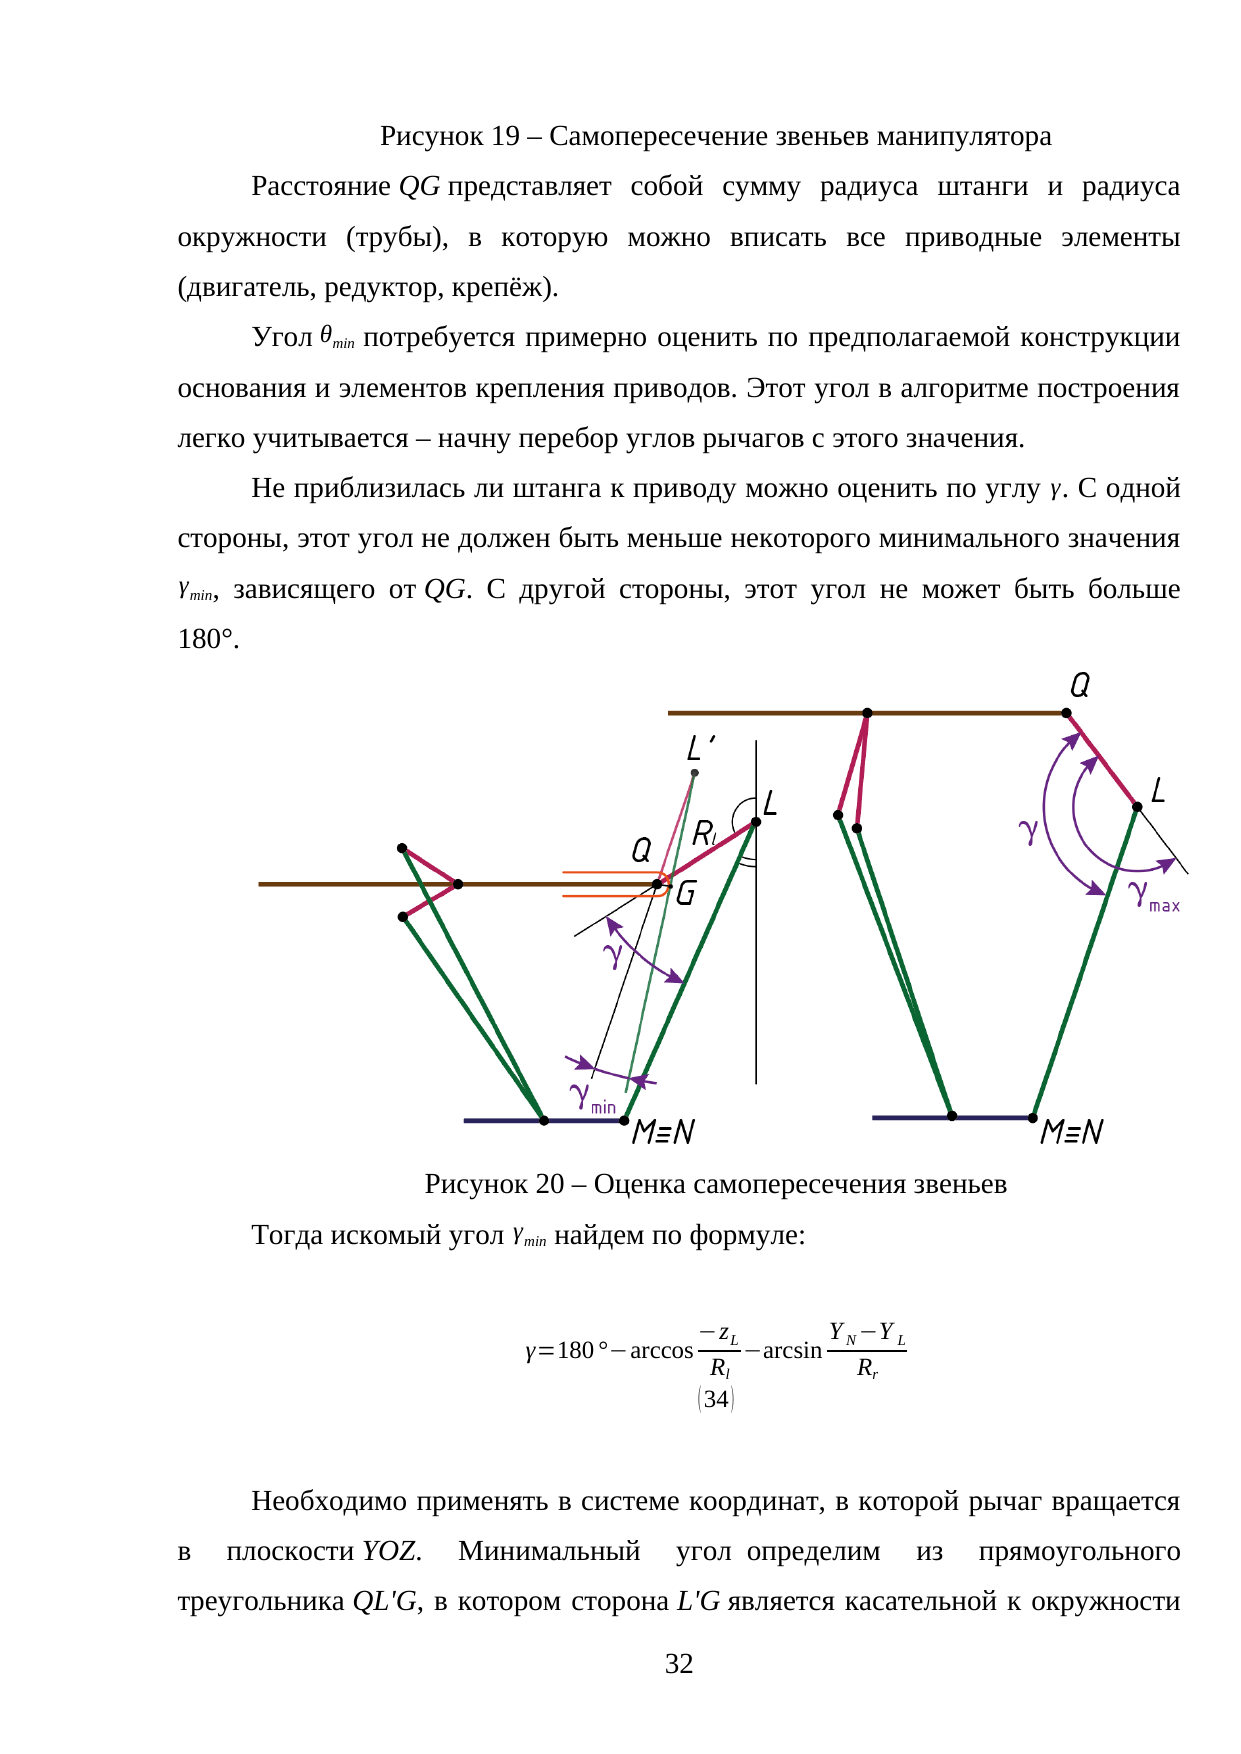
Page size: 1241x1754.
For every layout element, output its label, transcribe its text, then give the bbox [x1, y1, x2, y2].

text Угол потребуется примерно оценить по предполагаемой конструкции основания и элементов крепления приводов. Этот угол в алгоритме построения легко учитывается – начну перебор углов рычагов с этого значения. [177, 319, 1181, 453]
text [177, 1483, 1181, 1617]
picture [251, 671, 1205, 1150]
text Тогда искомый угол найдем по формуле: [177, 1217, 1181, 1250]
text Не приблизилась ли штанга к приводу можно оценить по углу . С одной стороны, этот угол не должен быть меньше некоторого минимального значения , зависящего от QG. С другой стороны, этот угол не может быть больше 180°. [177, 470, 1181, 655]
text Рисунок 19 – Самопересечение звеньев манипулятора [177, 118, 1181, 152]
text Расстояние QG представляет собой сумму радиуса штанги и радиуса окружности (трубы), в которую можно вписать все приводные элементы (двигатель, редуктор, крепёж). [177, 168, 1181, 303]
text Рисунок 20 – Оценка самопересечения звеньев [177, 1166, 1181, 1200]
